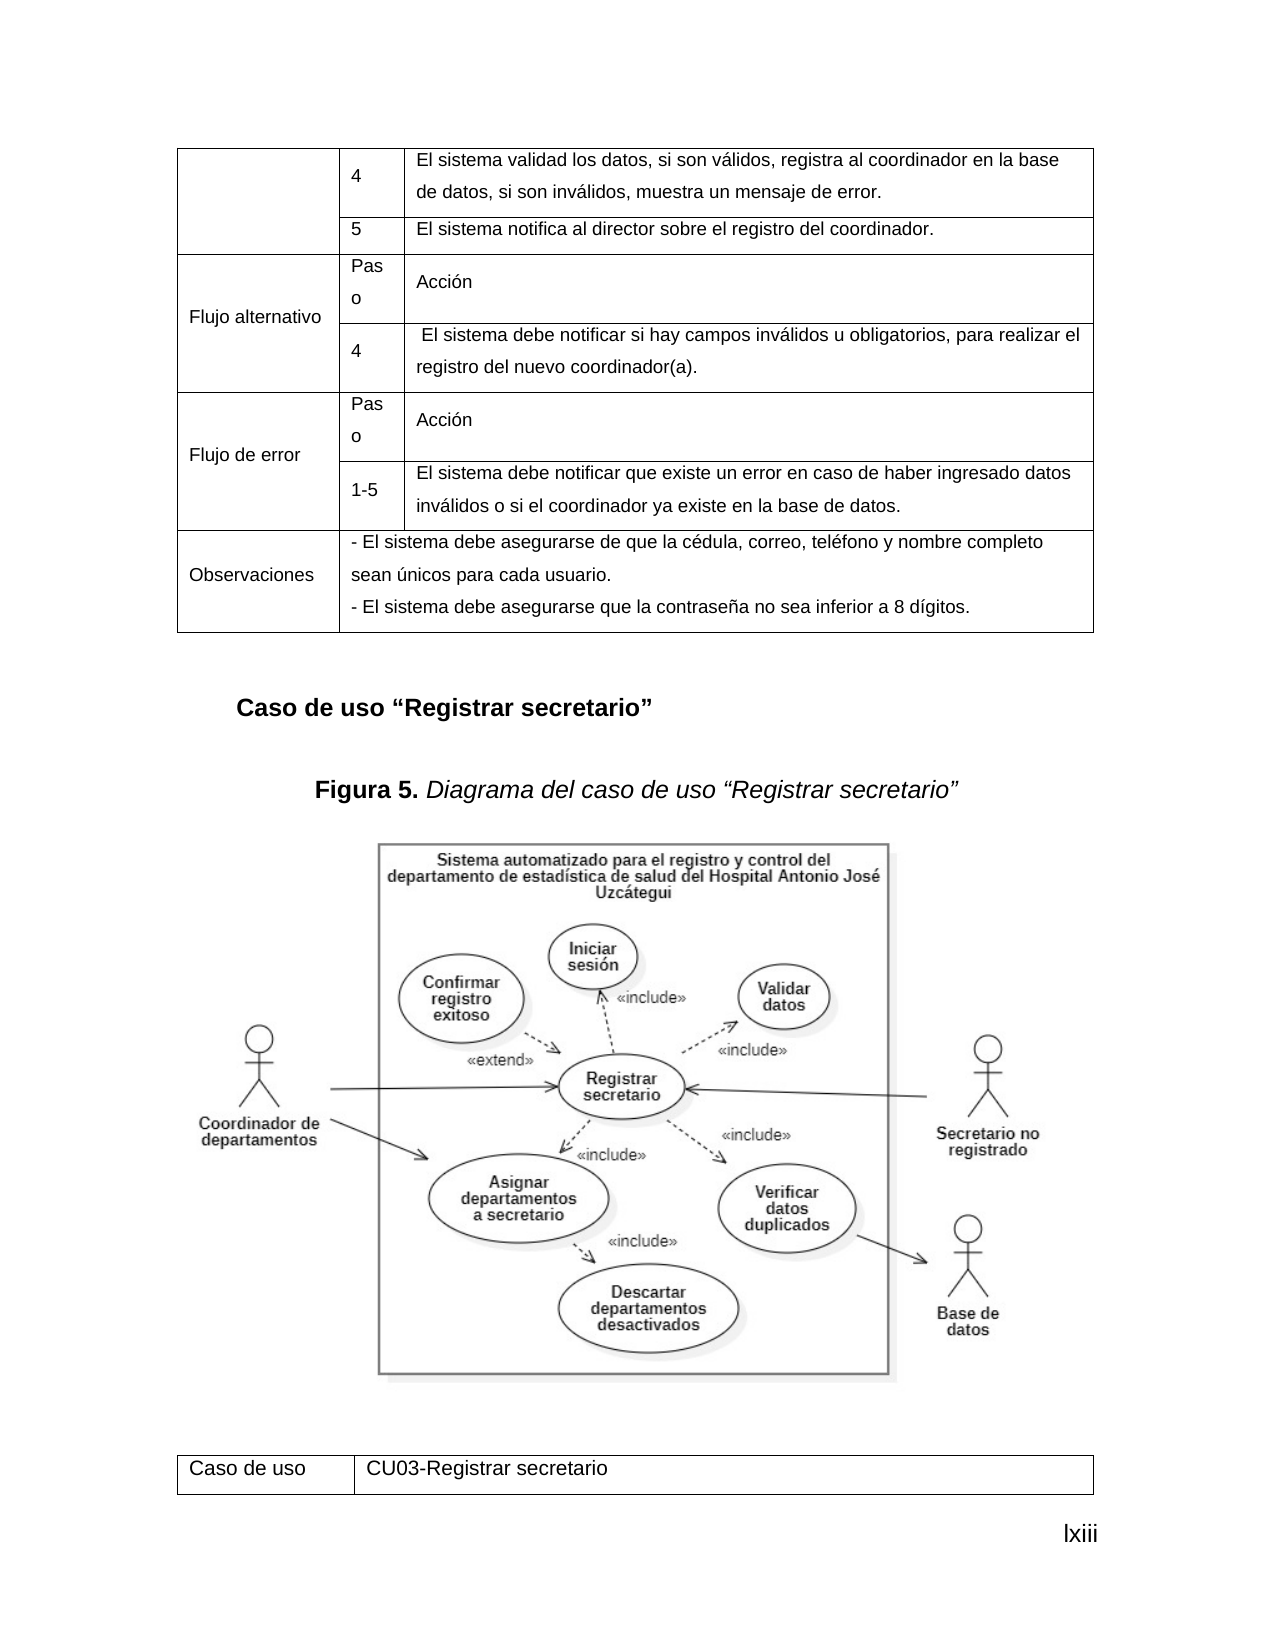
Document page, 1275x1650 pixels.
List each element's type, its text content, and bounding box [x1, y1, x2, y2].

table_cell 1-5 [340, 462, 404, 530]
table_cell 4 [340, 149, 404, 217]
table_cell - El sistema debe asegurarse de que la cédula, correo, teléfono y nombre completo sean únicos para cada usuario. - El sistema debe asegurarse que la contraseña no sea inferior a 8 dígitos. [340, 531, 1093, 632]
table_cell 5 [340, 218, 404, 254]
table_cell El sistema notifica al director sobre el registro del coordinador. [405, 218, 1093, 254]
table_cell Flujo alternativo [178, 255, 339, 392]
table_cell Acción [405, 255, 1093, 323]
subtitle Caso de uso “Registrar secretario” [236, 693, 1098, 721]
table_cell El sistema debe notificar que existe un error en caso de haber ingresado datos inválidos o si el coordinador ya existe en la base de datos. [405, 462, 1093, 530]
table_header Caso de uso [178, 1456, 354, 1494]
table_cell Observaciones [178, 531, 339, 632]
picture [177, 832, 1098, 1424]
text Figura 5. Diagrama del caso de uso “Registrar secretario” [177, 775, 1098, 804]
table_cell Flujo de error [178, 393, 339, 530]
table_cell 4 [340, 324, 404, 392]
table_cell Paso [340, 255, 404, 323]
table_cell El sistema validad los datos, si son válidos, registra al coordinador en la base de datos, si son inválidos, muestra un mensaje de error. [405, 149, 1093, 217]
table_cell Paso [340, 393, 404, 461]
table_cell Acción [405, 393, 1093, 461]
table_header CU03-Registrar secretario [355, 1456, 1093, 1494]
table_cell El sistema debe notificar si hay campos inválidos u obligatorios, para realizar el registro del nuevo coordinador(a). [405, 324, 1093, 392]
